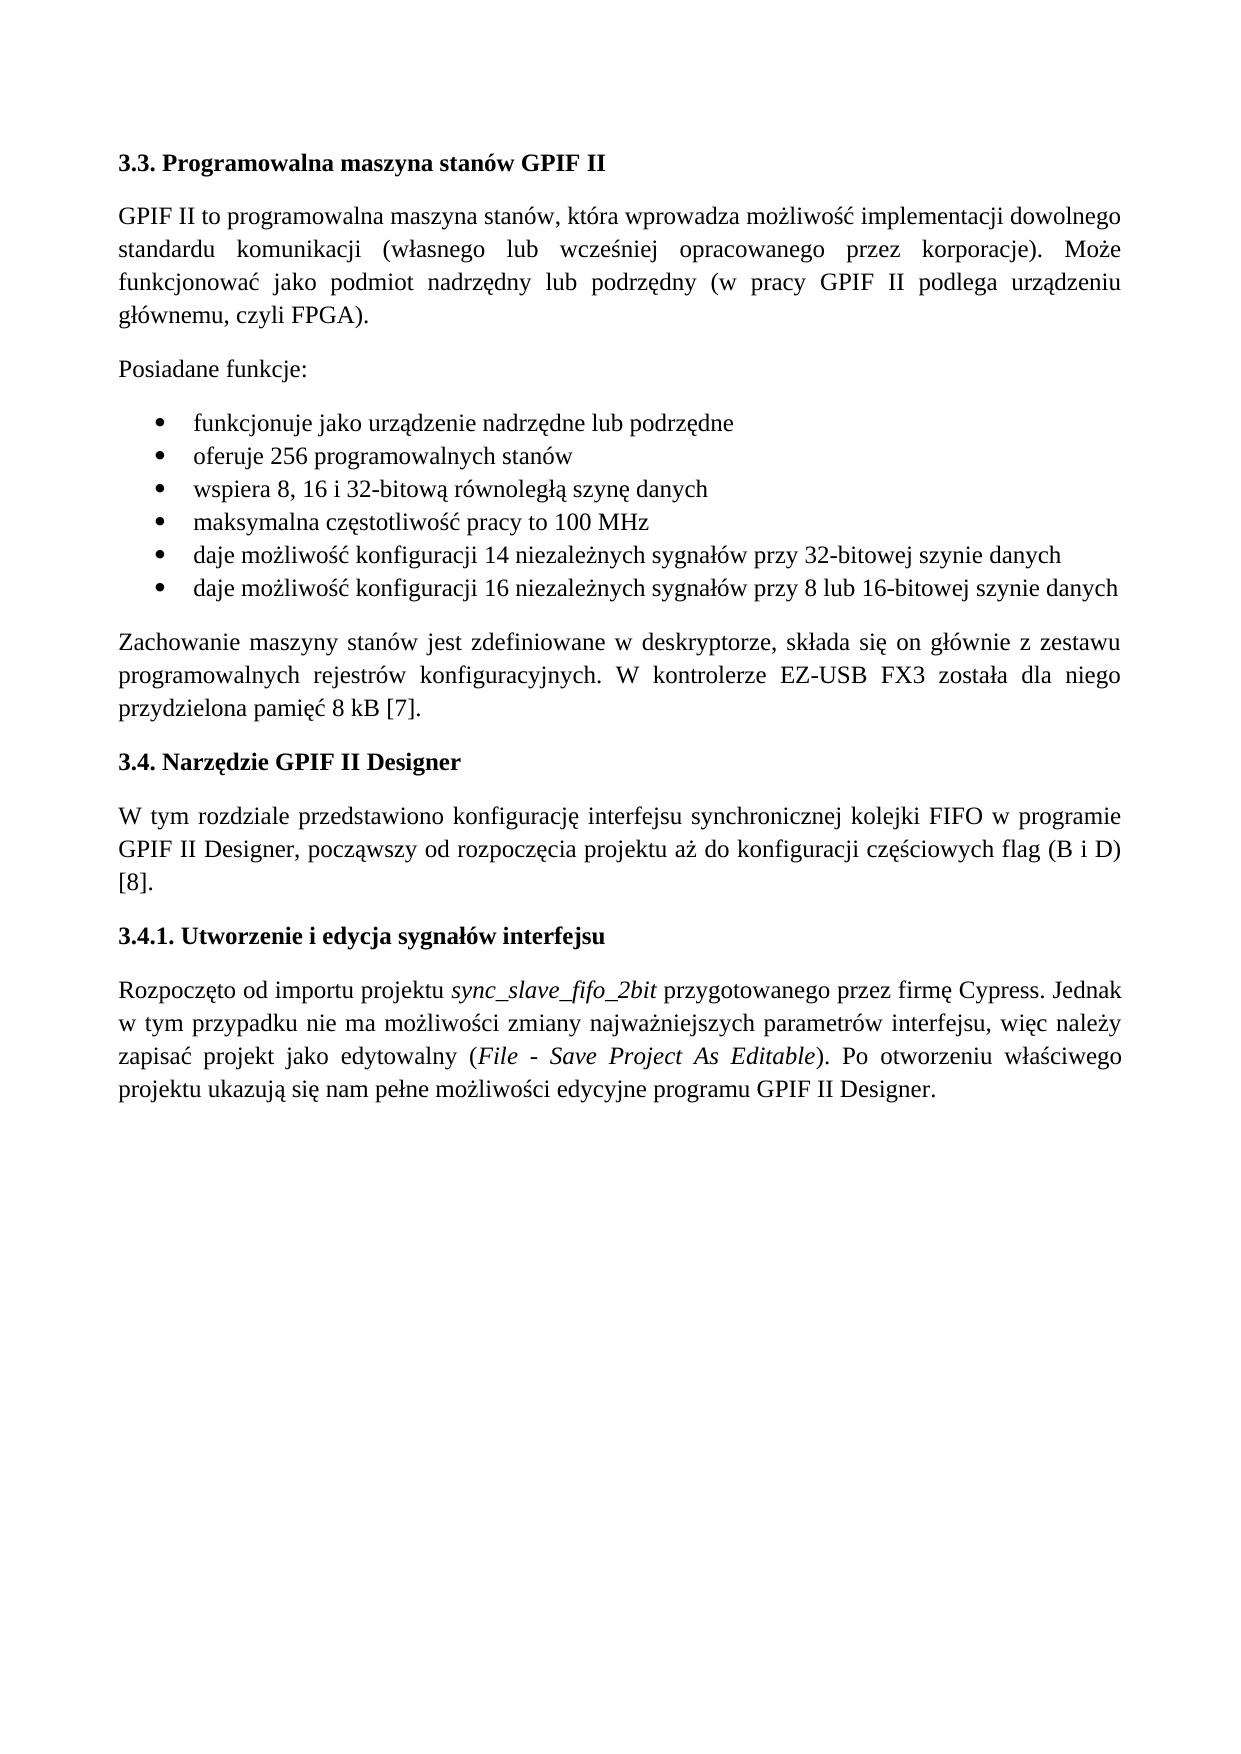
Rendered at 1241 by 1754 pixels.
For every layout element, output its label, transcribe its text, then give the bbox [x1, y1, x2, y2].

text Posiadane funkcje: [118, 354, 1122, 383]
subtitle 3.4.1. Utworzenie i edycja sygnałów interfejsu [118, 921, 1122, 949]
list oferuje 256 programowalnych stanów [156, 441, 1122, 470]
list wspiera 8, 16 i 32-bitową równoległą szynę danych [156, 474, 1122, 503]
text Zachowanie maszyny stanów jest zdefiniowane w deskryptorze, składa się on głównie z zestawu programowalnych rejestrów konfiguracyjnych. W kontrolerze EZ-USB FX3 została dla niego przydzielona pamięć 8 kB [7]. [118, 627, 1122, 722]
list funkcjonuje jako urządzenie nadrzędne lub podrzędne [156, 408, 1122, 437]
text GPIF II to programowalna maszyna stanów, która wprowadza możliwość implementacji dowolnego standardu komunikacji (własnego lub wcześniej opracowanego przez korporacje). Może funkcjonować jako podmiot nadrzędny lub podrzędny (w pracy GPIF II podlega urządzeniu głównemu, czyli FPGA). [118, 201, 1122, 329]
text Rozpoczęto od importu projektu sync_slave_fifo_2bit przygotowanego przez firmę Cypress. Jednak w tym przypadku nie ma możliwości zmiany najważniejszych parametrów interfejsu, więc należy zapisać projekt jako edytowalny (File - Save Project As Editable). Po otworzeniu właściwego projektu ukazują się nam pełne możliwości edycyjne programu GPIF II Designer. [118, 975, 1122, 1102]
subtitle 3.3. Programowalna maszyna stanów GPIF II [118, 148, 1122, 176]
list daje możliwość konfiguracji 14 niezależnych sygnałów przy 32-bitowej szynie danych [156, 540, 1122, 569]
list maksymalna częstotliwość pracy to 100 MHz [156, 507, 1122, 536]
subtitle 3.4. Narzędzie GPIF II Designer [118, 747, 1122, 776]
text W tym rozdziale przedstawiono konfigurację interfejsu synchronicznej kolejki FIFO w programie GPIF II Designer, począwszy od rozpoczęcia projektu aż do konfiguracji częściowych flag (B i D) [8]. [118, 801, 1122, 896]
list daje możliwość konfiguracji 16 niezależnych sygnałów przy 8 lub 16-bitowej szynie danych [156, 573, 1122, 602]
